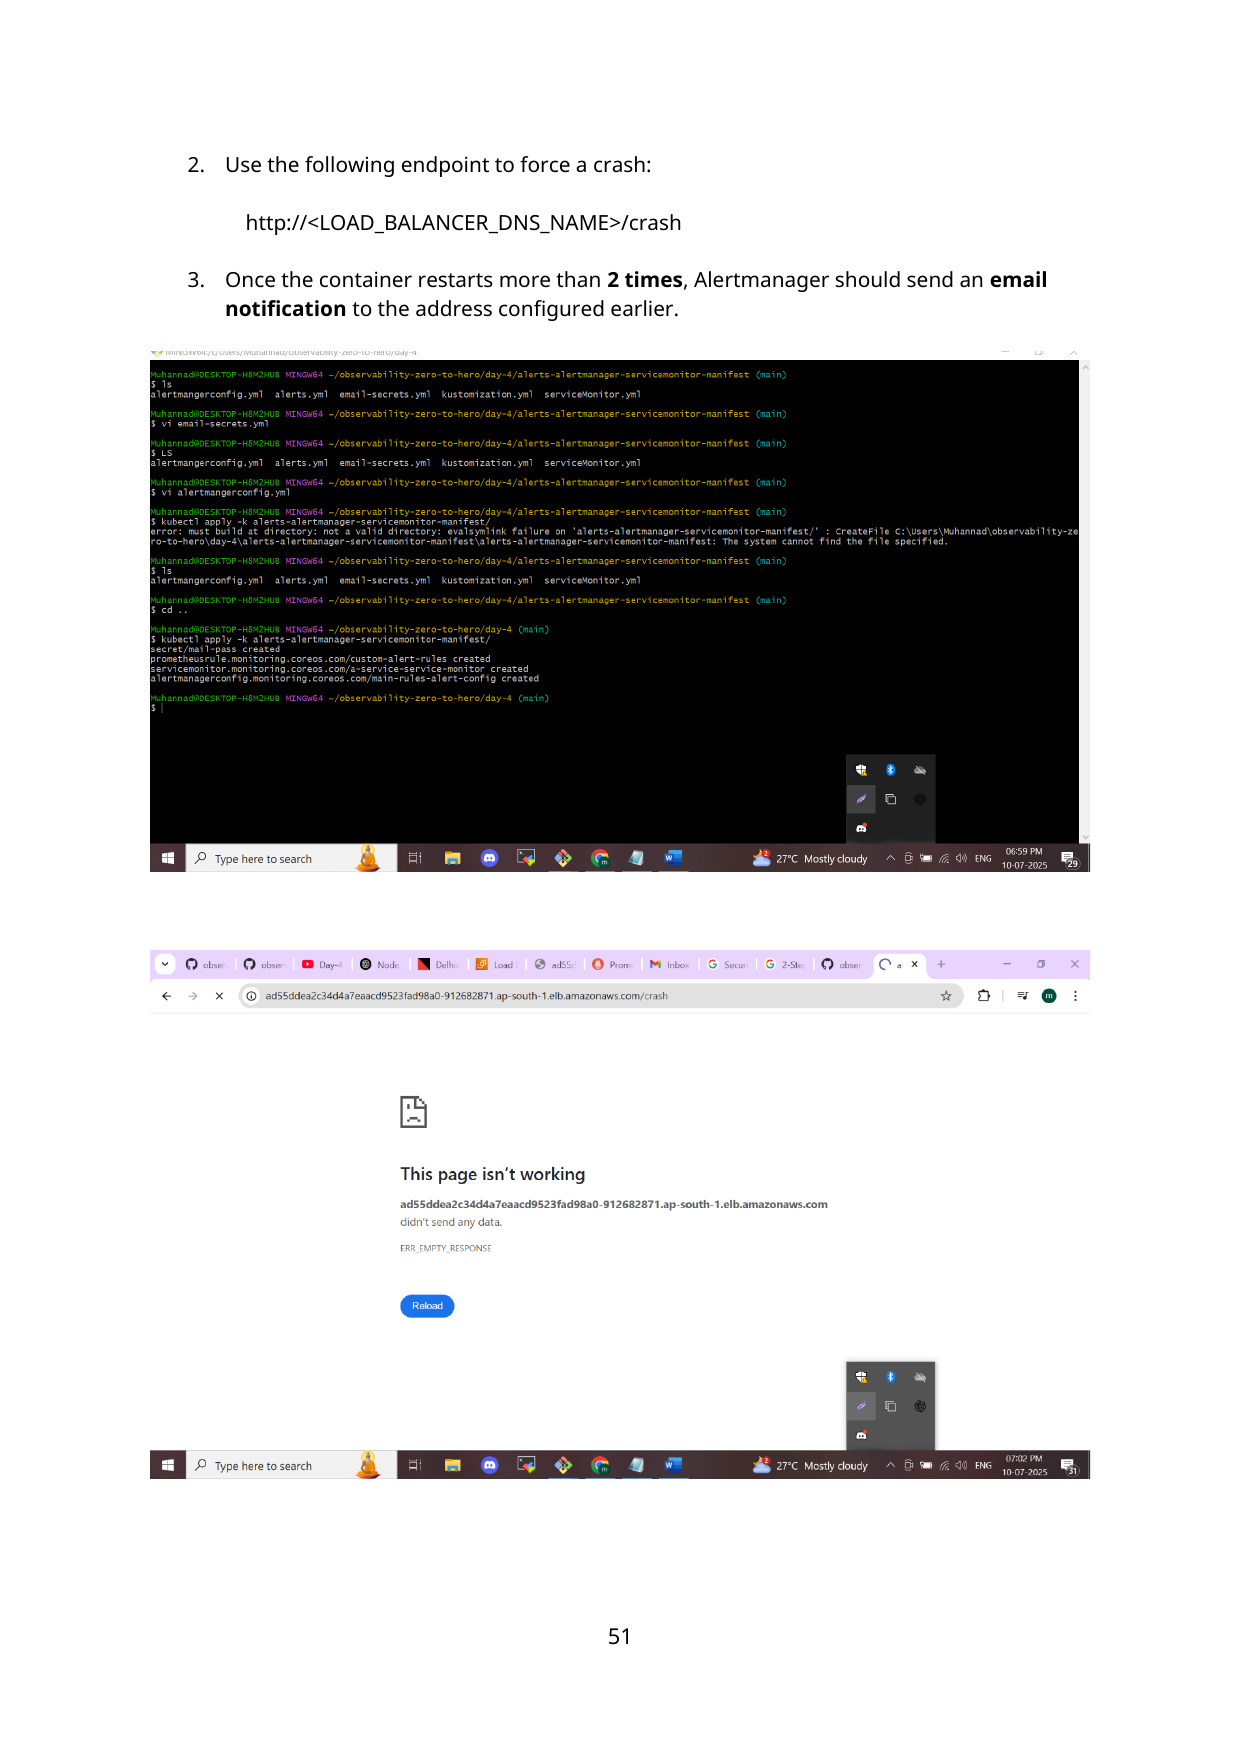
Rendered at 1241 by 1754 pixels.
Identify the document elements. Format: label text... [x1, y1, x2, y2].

list Once the container restarts more than 2 times, Alertmanager should send an email notification to the address configured earlier. [187, 265, 1090, 322]
text http://<LOAD_BALANCER_DNS_NAME>/crash [150, 208, 1090, 236]
picture [150, 950, 1091, 1479]
picture [150, 351, 1091, 872]
list Use the following endpoint to force a crash: [187, 150, 1090, 178]
